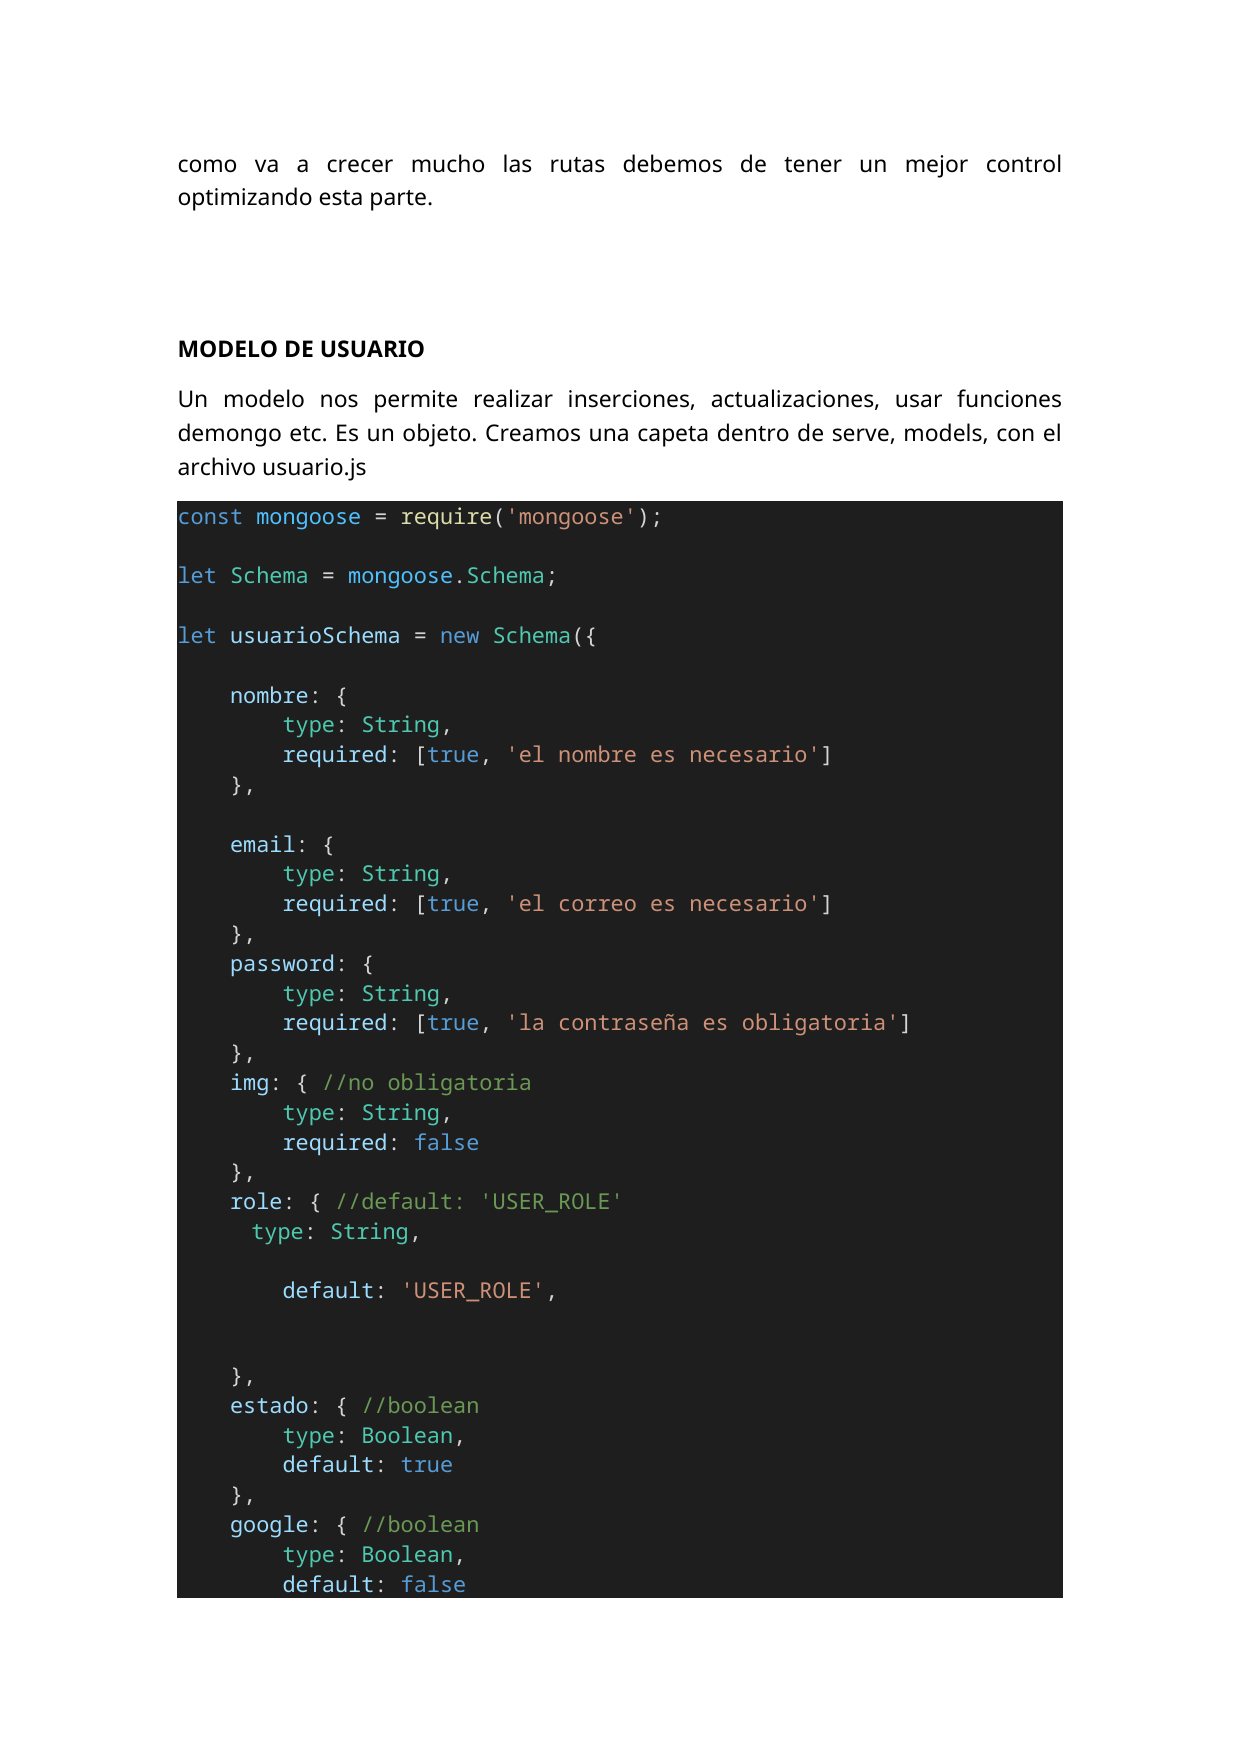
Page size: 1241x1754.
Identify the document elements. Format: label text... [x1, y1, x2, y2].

text required: [true, 'el correo es necesario'] [177, 888, 1063, 918]
text password: { [177, 948, 1063, 978]
text }, [177, 1479, 1063, 1509]
text type: Boolean, [177, 1539, 1063, 1569]
text let Schema = mongoose.Schema; [177, 561, 1063, 590]
text default: false [177, 1569, 1063, 1598]
text required: false [177, 1127, 1063, 1156]
text default: true [177, 1449, 1063, 1479]
text MODELO DE USUARIO [177, 333, 1063, 364]
text type: String, [177, 1216, 1063, 1246]
text required: [true, 'la contraseña es obligatoria'] [177, 1007, 1063, 1037]
text google: { //boolean [177, 1509, 1063, 1539]
text Un modelo nos permite realizar inserciones, actualizaciones, usar funciones demongo etc. Es un objeto. Creamos una capeta dentro de serve, models, con el archivo usuario.js [177, 383, 1063, 482]
text type: String, [177, 978, 1063, 1007]
text let usuarioSchema = new Schema({ [177, 620, 1063, 650]
text nombre: { [177, 680, 1063, 709]
text }, [177, 769, 1063, 799]
text img: { //no obligatoria [177, 1067, 1063, 1097]
text role: { //default: 'USER_ROLE' [177, 1186, 1063, 1216]
text }, [177, 918, 1063, 948]
text required: [true, 'el nombre es necesario'] [177, 739, 1063, 769]
text email: { [177, 829, 1063, 858]
text estado: { //boolean [177, 1390, 1063, 1420]
text }, [177, 1156, 1063, 1186]
text type: String, [177, 1097, 1063, 1127]
text }, [177, 1360, 1063, 1390]
text type: String, [177, 858, 1063, 888]
text type: Boolean, [177, 1420, 1063, 1449]
text como va a crecer mucho las rutas debemos de tener un mejor control optimizando esta parte. [177, 148, 1063, 213]
text type: String, [177, 709, 1063, 739]
text default: 'USER_ROLE', [177, 1276, 1063, 1305]
text }, [177, 1037, 1063, 1067]
text const mongoose = require('mongoose'); [177, 501, 1063, 531]
